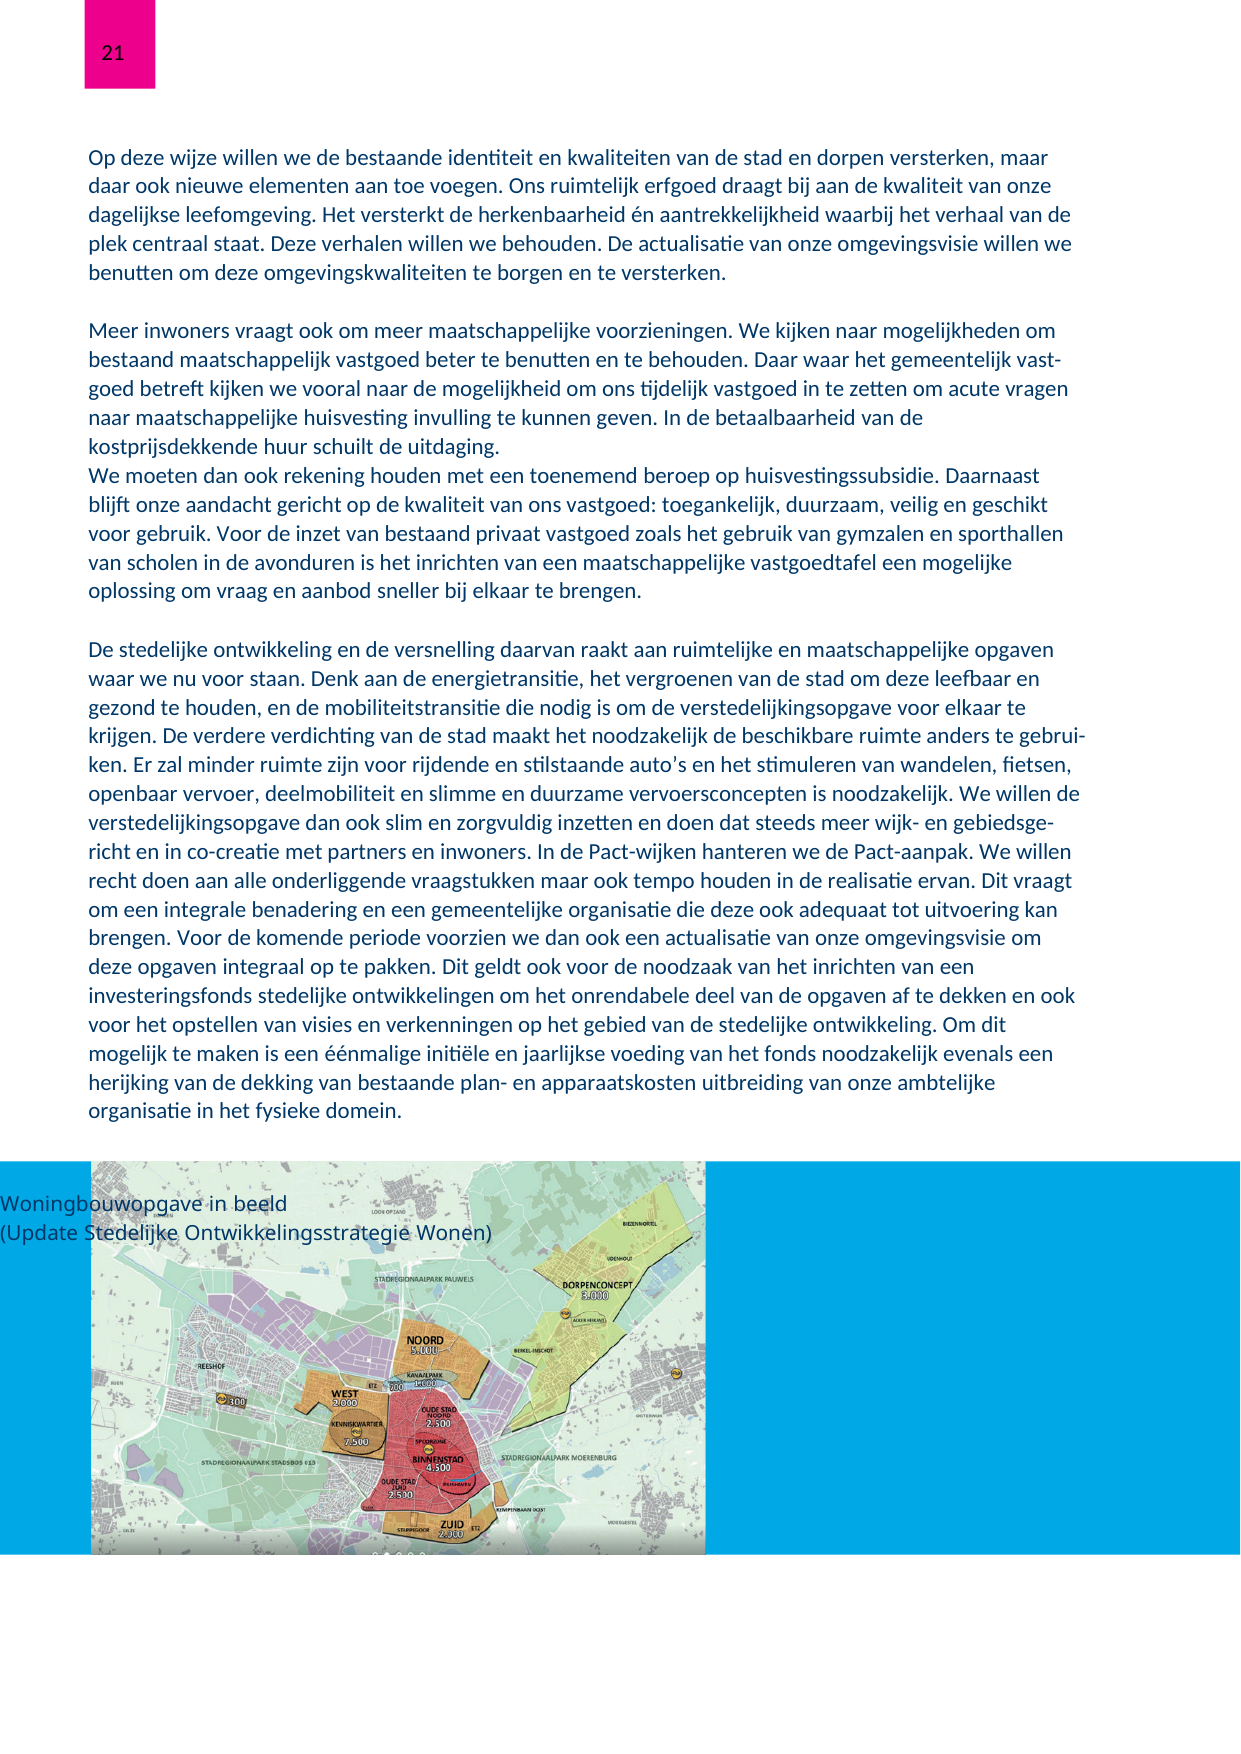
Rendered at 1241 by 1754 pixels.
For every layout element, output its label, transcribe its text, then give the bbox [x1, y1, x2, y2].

text Op deze wijze willen we de bestaande identiteit en kwaliteiten van de stad en dorpen versterken, maar daar ook nieuwe elementen aan toe voegen. Ons ruimtelijk erfgoed draagt bij aan de kwaliteit van onze dagelijkse leefomgeving. Het versterkt de herkenbaarheid én aantrekkelijkheid waarbij het verhaal van de plek centraal staat. Deze verhalen willen we behouden. De actualisatie van onze omgevingsvisie willen we benutten om deze omgevingskwaliteiten te borgen en te versterken. [88, 143, 1094, 286]
picture [91, 1201, 98, 1210]
text De stedelijke ontwikkeling en de versnelling daarvan raakt aan ruimtelijke en maatschappelijke opgaven waar we nu voor staan. Denk aan de energietransitie, het vergroenen van de stad om deze leefbaar en gezond te houden, en de mobiliteitstransitie die nodig is om de verstedelijkingsopgave voor elkaar te krijgen. De verdere verdichting van de stad maakt het noodzakelijk de beschikbare ruimte anders te gebrui- ken. Er zal minder ruimte zijn voor rijdende en stilstaande auto’s en het stimuleren van wandelen, fietsen, openbaar vervoer, deelmobiliteit en slimme en duurzame vervoersconcepten is noodzakelijk. We willen de verstedelijkingsopgave dan ook slim en zorgvuldig inzetten en doen dat steeds meer wijk- en gebiedsge- richt en in co-creatie met partners en inwoners. In de Pact-wijken hanteren we de Pact-aanpak. We willen recht doen aan alle onderliggende vraagstukken maar ook tempo houden in de realisatie ervan. Dit vraagt om een integrale benadering en een gemeentelijke organisatie die deze ook adequaat tot uitvoering kan brengen. Voor de komende periode voorzien we dan ook een actualisatie van onze omgevingsvisie om deze opgaven integraal op te pakken. Dit geldt ook voor de noodzaak van het inrichten van een investeringsfonds stedelijke ontwikkelingen om het onrendabele deel van de opgaven af te dekken en ook voor het opstellen van visies en verkenningen op het gebied van de stedelijke ontwikkeling. Om dit mogelijk te maken is een éénmalige initiële en jaarlijkse voeding van het fonds noodzakelijk evenals een herijking van de dekking van bestaande plan- en apparaatskosten uitbreiding van onze ambtelijke organisatie in het fysieke domein. [88, 635, 1089, 1125]
picture [92, 1161, 705, 1555]
text We moeten dan ook rekening houden met een toenemend beroep op huisvestingssubsidie. Daarnaast blijft onze aandacht gericht op de kwaliteit van ons vastgoed: toegankelijk, duurzaam, veilig en geschikt voor gebruik. Voor de inzet van bestaand privaat vastgoed zoals het gebruik van gymzalen en sporthallen van scholen in de avonduren is het inrichten van een maatschappelijke vastgoedtafel een mogelijke oplossing om vraag en aanbod sneller bij elkaar te brengen. [88, 461, 1082, 604]
text Meer inwoners vraagt ook om meer maatschappelijke voorzieningen. We kijken naar mogelijkheden om bestaand maatschappelijk vastgoed beter te benutten en te behouden. Daar waar het gemeentelijk vast- goed betreft kijken we vooral naar de mogelijkheid om ons tijdelijk vastgoed in te zetten om acute vragen naar maatschappelijke huisvesting invulling te kunnen geven. In de betaalbaarheid van de kostprijsdekkende huur schuilt de uitdaging. [88, 316, 1094, 460]
